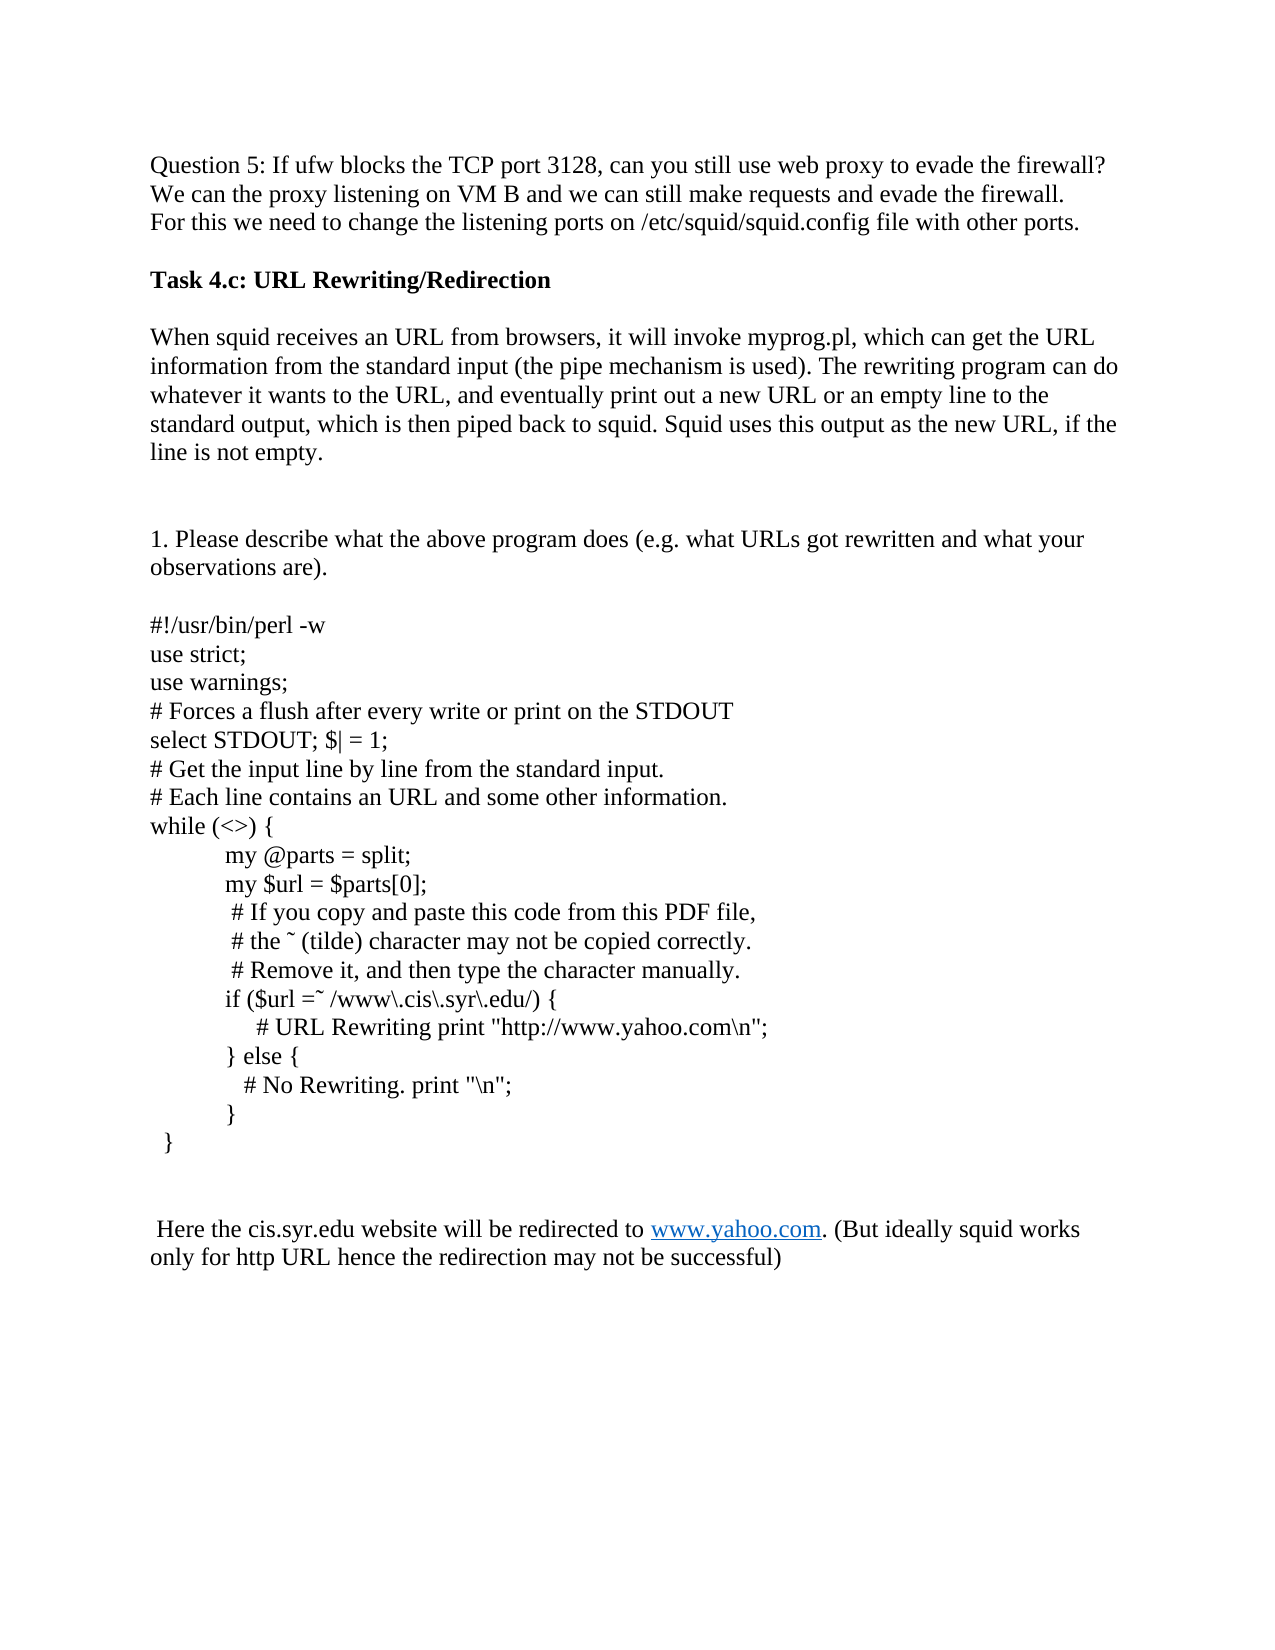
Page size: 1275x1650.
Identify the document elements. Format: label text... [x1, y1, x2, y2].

text } else { [225, 1041, 1125, 1070]
text while (<>) { [150, 811, 1125, 840]
text #!/usr/bin/perl -w [150, 610, 1125, 639]
text Task 4.c: URL Rewriting/Redirection [150, 265, 1125, 294]
text my @parts = split; [150, 840, 1125, 869]
text # the ˜ (tilde) character may not be copied correctly. [225, 926, 1125, 955]
text use strict; [150, 639, 1125, 667]
text # Remove it, and then type the character manually. [225, 955, 1125, 984]
text 1. Please describe what the above program does (e.g. what URLs got rewritten and what your observations are). [150, 524, 1125, 581]
text select STDOUT; $| = 1; [150, 725, 1125, 754]
text When squid receives an URL from browsers, it will invoke myprog.pl, which can get the URL information from the standard input (the pipe mechanism is used). The rewriting program can do whatever it wants to the URL, and eventually print out a new URL or an empty line to the standard output, which is then piped back to squid. Squid uses this output as the new URL, if the line is not empty. [150, 322, 1125, 466]
text my $url = $parts[0]; [225, 869, 1125, 897]
text use warnings; [150, 667, 1125, 696]
text Here the cis.syr.edu website will be redirected to www.yahoo.com. (But ideally squid works only for http URL hence the redirection may not be successful) [150, 1214, 1125, 1271]
text if ($url =˜ /www\.cis\.syr\.edu/) { [225, 984, 1125, 1012]
text } [150, 1127, 1125, 1156]
text # If you copy and paste this code from this PDF file, [225, 897, 1125, 926]
text For this we need to change the listening ports on /etc/squid/squid.config file with other ports. [150, 207, 1125, 236]
text # URL Rewriting print "http://www.yahoo.com\n"; [225, 1012, 1125, 1041]
text # Get the input line by line from the standard input. [150, 754, 1125, 782]
text # No Rewriting. print "\n"; [225, 1070, 1125, 1099]
text # Forces a flush after every write or print on the STDOUT [150, 696, 1125, 725]
text # Each line contains an URL and some other information. [150, 782, 1125, 811]
text Question 5: If ufw blocks the TCP port 3128, can you still use web proxy to evade the firewall? [150, 150, 1125, 179]
text We can the proxy listening on VM B and we can still make requests and evade the firewall. [150, 179, 1125, 207]
text } [225, 1099, 1125, 1127]
